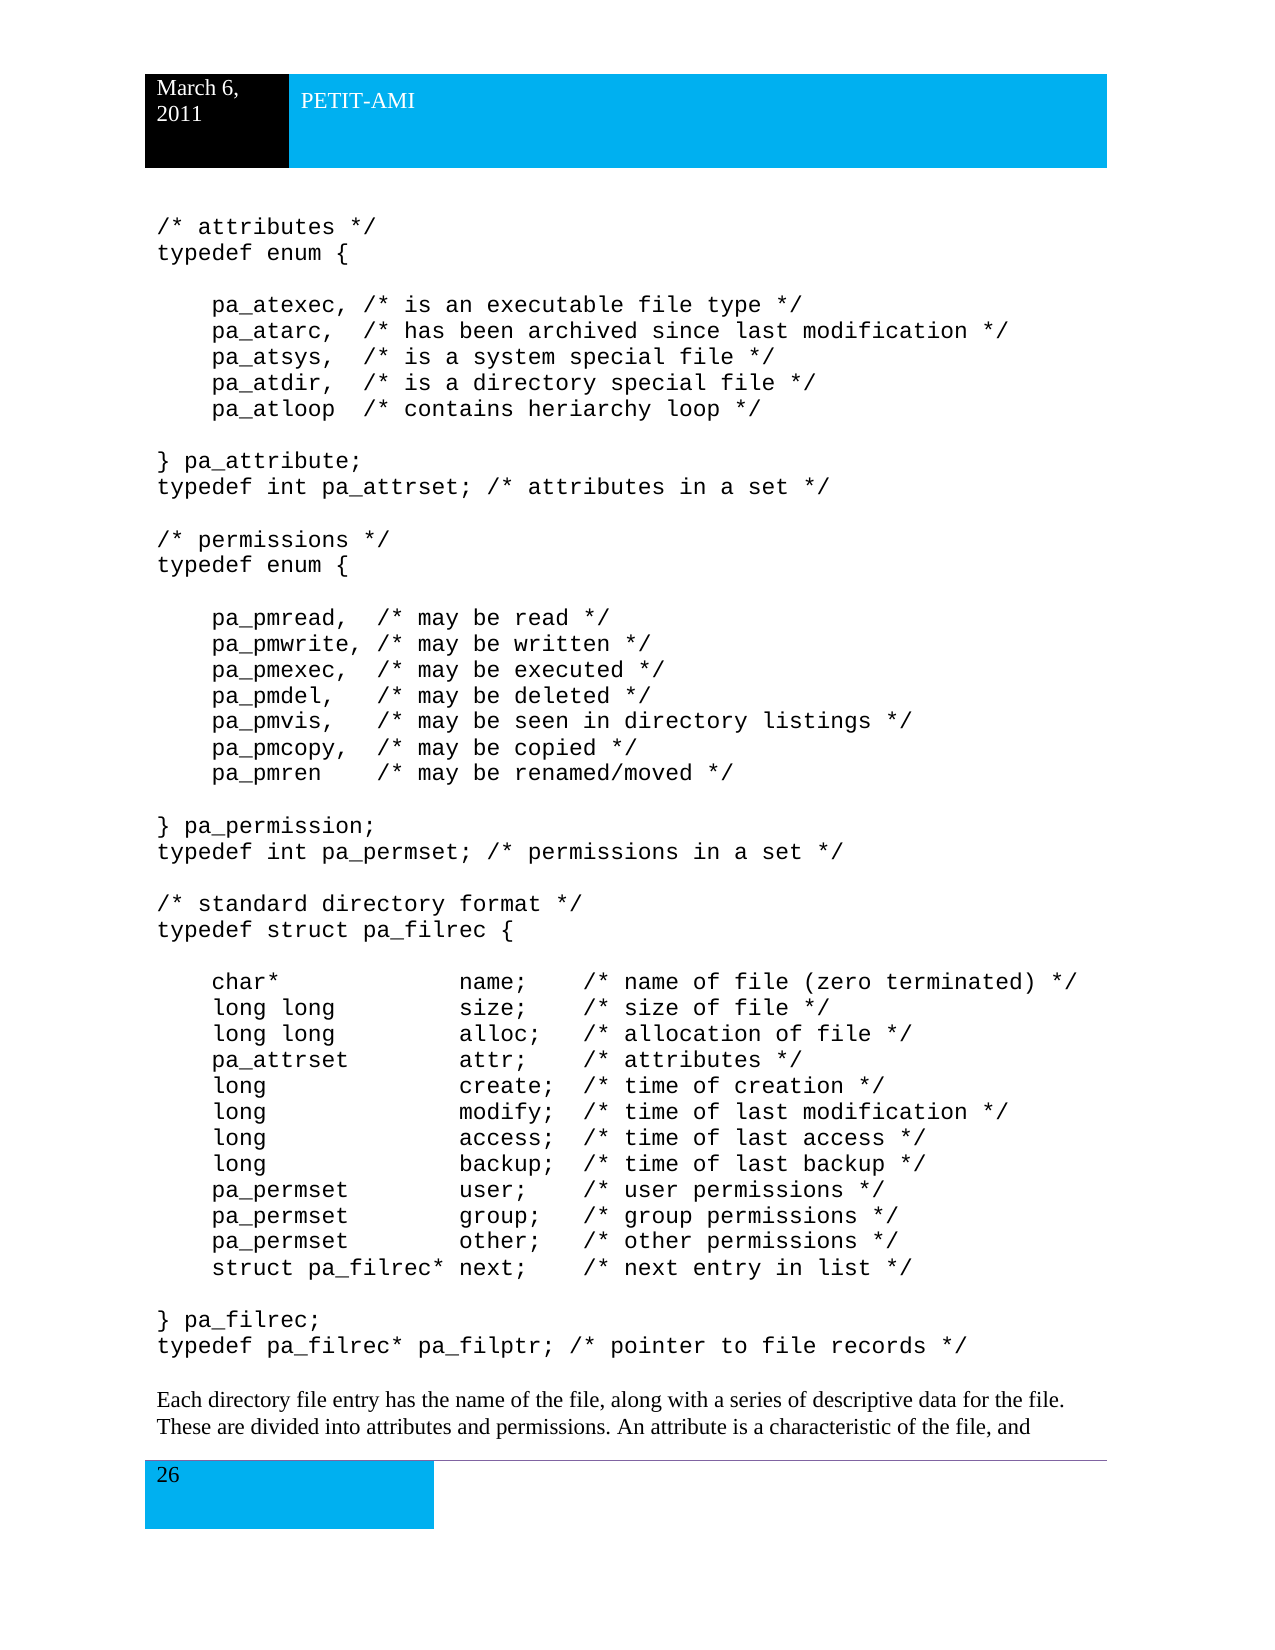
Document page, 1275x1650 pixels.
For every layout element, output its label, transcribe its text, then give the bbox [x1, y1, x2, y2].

text pa_permset user; /* user permissions */ [156, 1178, 1118, 1204]
text pa_atarc, /* has been archived since last modification */ [156, 319, 1118, 346]
text pa_atexec, /* is an executable file type */ [156, 294, 1118, 319]
text /* attributes */ [156, 215, 1118, 241]
text typedef int pa_permset; /* permissions in a set */ [156, 840, 1118, 866]
text typedef enum { [156, 241, 1118, 267]
text pa_pmvis, /* may be seen in directory listings */ [156, 710, 1118, 736]
text long long alloc; /* allocation of file */ [156, 1022, 1118, 1048]
text pa_pmwrite, /* may be written */ [156, 632, 1118, 658]
text long modify; /* time of last modification */ [156, 1100, 1118, 1126]
text pa_pmexec, /* may be executed */ [156, 658, 1118, 684]
text pa_pmread, /* may be read */ [156, 606, 1118, 632]
text pa_atdir, /* is a directory special file */ [156, 371, 1118, 397]
text pa_pmcopy, /* may be copied */ [156, 736, 1118, 762]
text /* permissions */ [156, 528, 1118, 554]
text pa_pmdel, /* may be deleted */ [156, 684, 1118, 710]
text struct pa_filrec* next; /* next entry in list */ [156, 1256, 1118, 1282]
text typedef enum { [156, 554, 1118, 580]
text long create; /* time of creation */ [156, 1074, 1118, 1100]
text long backup; /* time of last backup */ [156, 1152, 1118, 1178]
text char* name; /* name of file (zero terminated) */ [156, 971, 1118, 996]
text /* standard directory format */ [156, 892, 1118, 918]
text } pa_attribute; [156, 450, 1118, 476]
text pa_atsys, /* is a system special file */ [156, 346, 1118, 371]
text long long size; /* size of file */ [156, 996, 1118, 1022]
text typedef struct pa_filrec { [156, 918, 1118, 944]
text pa_attrset attr; /* attributes */ [156, 1048, 1118, 1074]
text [156, 1386, 1118, 1439]
text } pa_permission; [156, 814, 1118, 840]
text pa_permset other; /* other permissions */ [156, 1230, 1118, 1256]
text pa_permset group; /* group permissions */ [156, 1204, 1118, 1230]
text typedef pa_filrec* pa_filptr; /* pointer to file records */ [156, 1334, 1118, 1360]
text } pa_filrec; [156, 1308, 1118, 1334]
text typedef int pa_attrset; /* attributes in a set */ [156, 476, 1118, 502]
text long access; /* time of last access */ [156, 1126, 1118, 1152]
text pa_atloop /* contains heriarchy loop */ [156, 397, 1118, 423]
text pa_pmren /* may be renamed/moved */ [156, 762, 1118, 788]
